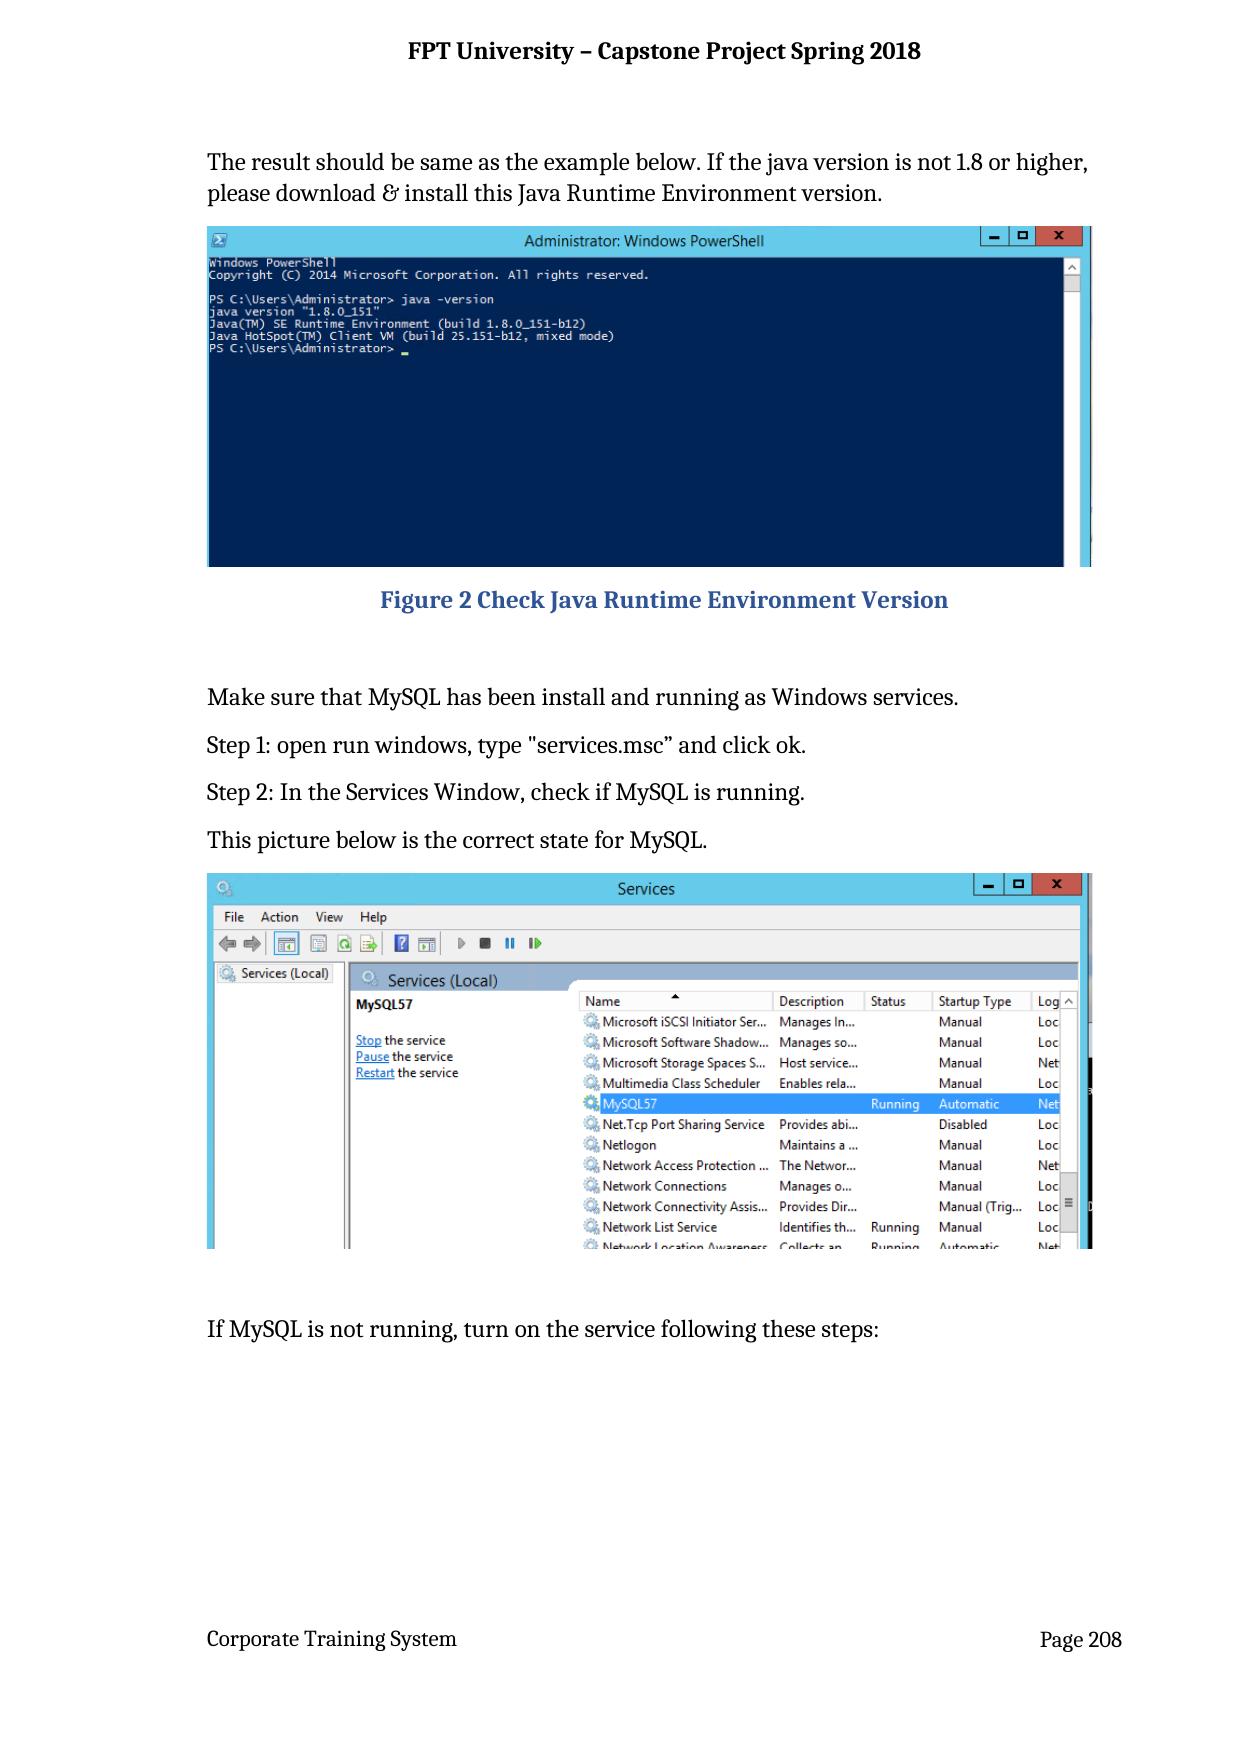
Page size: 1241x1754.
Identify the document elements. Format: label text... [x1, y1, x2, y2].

text Step 2: In the Services Window, check if MySQL is running. [207, 778, 1122, 807]
picture [206, 226, 1093, 567]
text If MySQL is not running, turn on the service following these steps: [207, 1315, 1122, 1343]
text The result should be same as the example below. If the java version is not 1.8 or higher, please download & install this Java Runtime Environment version. [207, 148, 1122, 207]
text This picture below is the correct state for MySQL. [207, 826, 1122, 855]
text Step 1: open run windows, type "services.msc” and click ok. [207, 731, 1122, 759]
picture [206, 873, 1093, 1249]
text Make sure that MySQL has been install and running as Windows services. [207, 683, 1122, 712]
